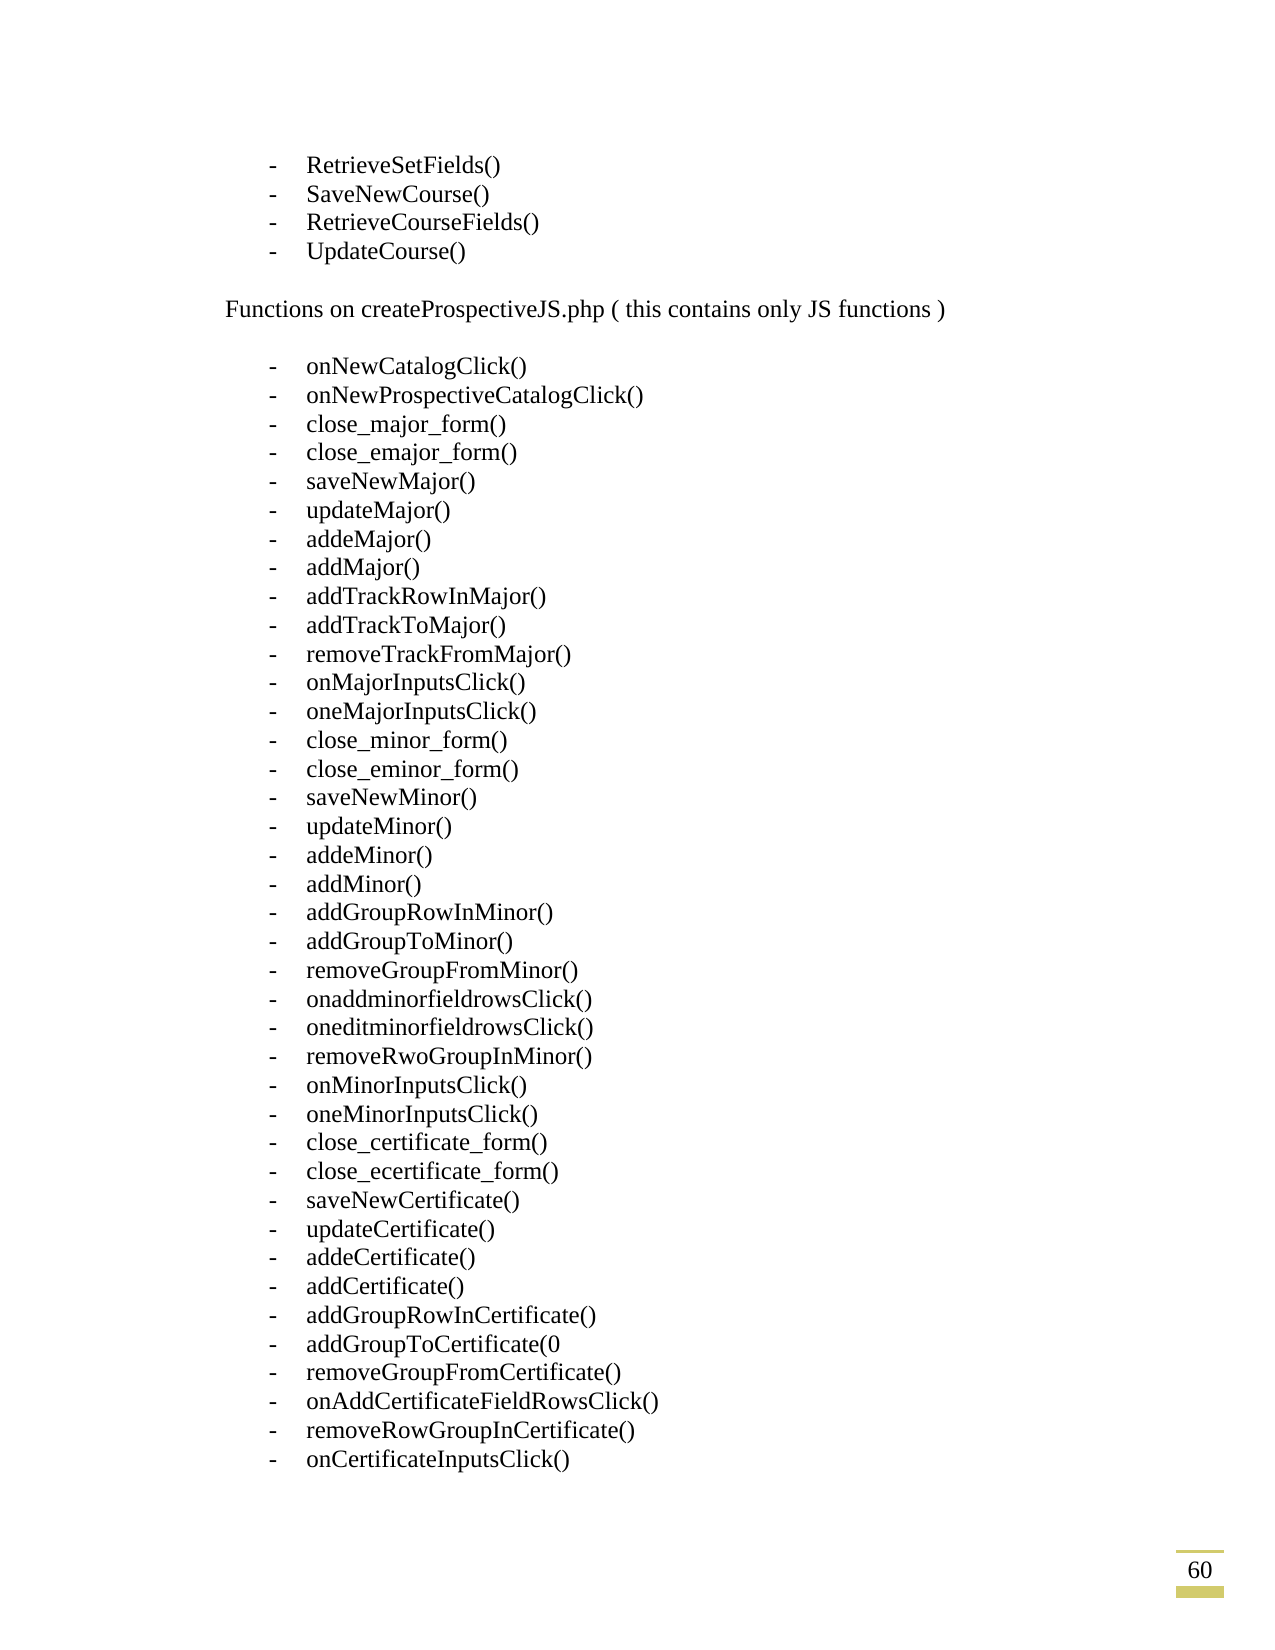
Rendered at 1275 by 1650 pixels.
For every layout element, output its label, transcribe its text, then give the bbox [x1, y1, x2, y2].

list RetrieveCourseFields() [269, 207, 1125, 236]
list close_certificate_form() [269, 1127, 1125, 1156]
list addGroupRowInMinor() [269, 897, 1125, 926]
list close_ecertificate_form() [269, 1156, 1125, 1185]
list addGroupToCertificate(0 [269, 1329, 1125, 1357]
list saveNewCertificate() [269, 1185, 1125, 1214]
list SaveNewCourse() [269, 179, 1125, 207]
list removeTrackFromMajor() [269, 639, 1125, 667]
list addeMajor() [269, 524, 1125, 552]
list addeMinor() [269, 840, 1125, 869]
list onAddCertificateFieldRowsClick() [269, 1386, 1125, 1415]
list removeGroupFromCertificate() [269, 1357, 1125, 1386]
list addMajor() [269, 552, 1125, 581]
list close_major_form() [269, 409, 1125, 437]
list UpdateCourse() [269, 236, 1125, 265]
list onMinorInputsClick() [269, 1070, 1125, 1099]
list onNewCatalogClick() [269, 351, 1125, 380]
list onCertificateInputsClick() [269, 1444, 1125, 1472]
list close_minor_form() [269, 725, 1125, 754]
list updateCertificate() [269, 1214, 1125, 1242]
list addeCertificate() [269, 1242, 1125, 1271]
list saveNewMajor() [269, 466, 1125, 495]
list addTrackToMajor() [269, 610, 1125, 639]
list addGroupToMinor() [269, 926, 1125, 955]
list oneditminorfieldrowsClick() [269, 1012, 1125, 1041]
list RetrieveSetFields() [269, 150, 1125, 179]
text Functions on createProspectiveJS.php ( this contains only JS functions ) [225, 294, 1125, 322]
list onNewProspectiveCatalogClick() [269, 380, 1125, 409]
list addMinor() [269, 869, 1125, 897]
list onMajorInputsClick() [269, 667, 1125, 696]
list updateMinor() [269, 811, 1125, 840]
list saveNewMinor() [269, 782, 1125, 811]
list oneMinorInputsClick() [269, 1099, 1125, 1127]
list removeRwoGroupInMinor() [269, 1041, 1125, 1070]
list onaddminorfieldrowsClick() [269, 984, 1125, 1012]
list removeGroupFromMinor() [269, 955, 1125, 984]
list removeRowGroupInCertificate() [269, 1415, 1125, 1444]
list close_emajor_form() [269, 437, 1125, 466]
list updateMajor() [269, 495, 1125, 524]
list addTrackRowInMajor() [269, 581, 1125, 610]
list close_eminor_form() [269, 754, 1125, 782]
list addGroupRowInCertificate() [269, 1300, 1125, 1329]
list oneMajorInputsClick() [269, 696, 1125, 725]
list addCertificate() [269, 1271, 1125, 1300]
